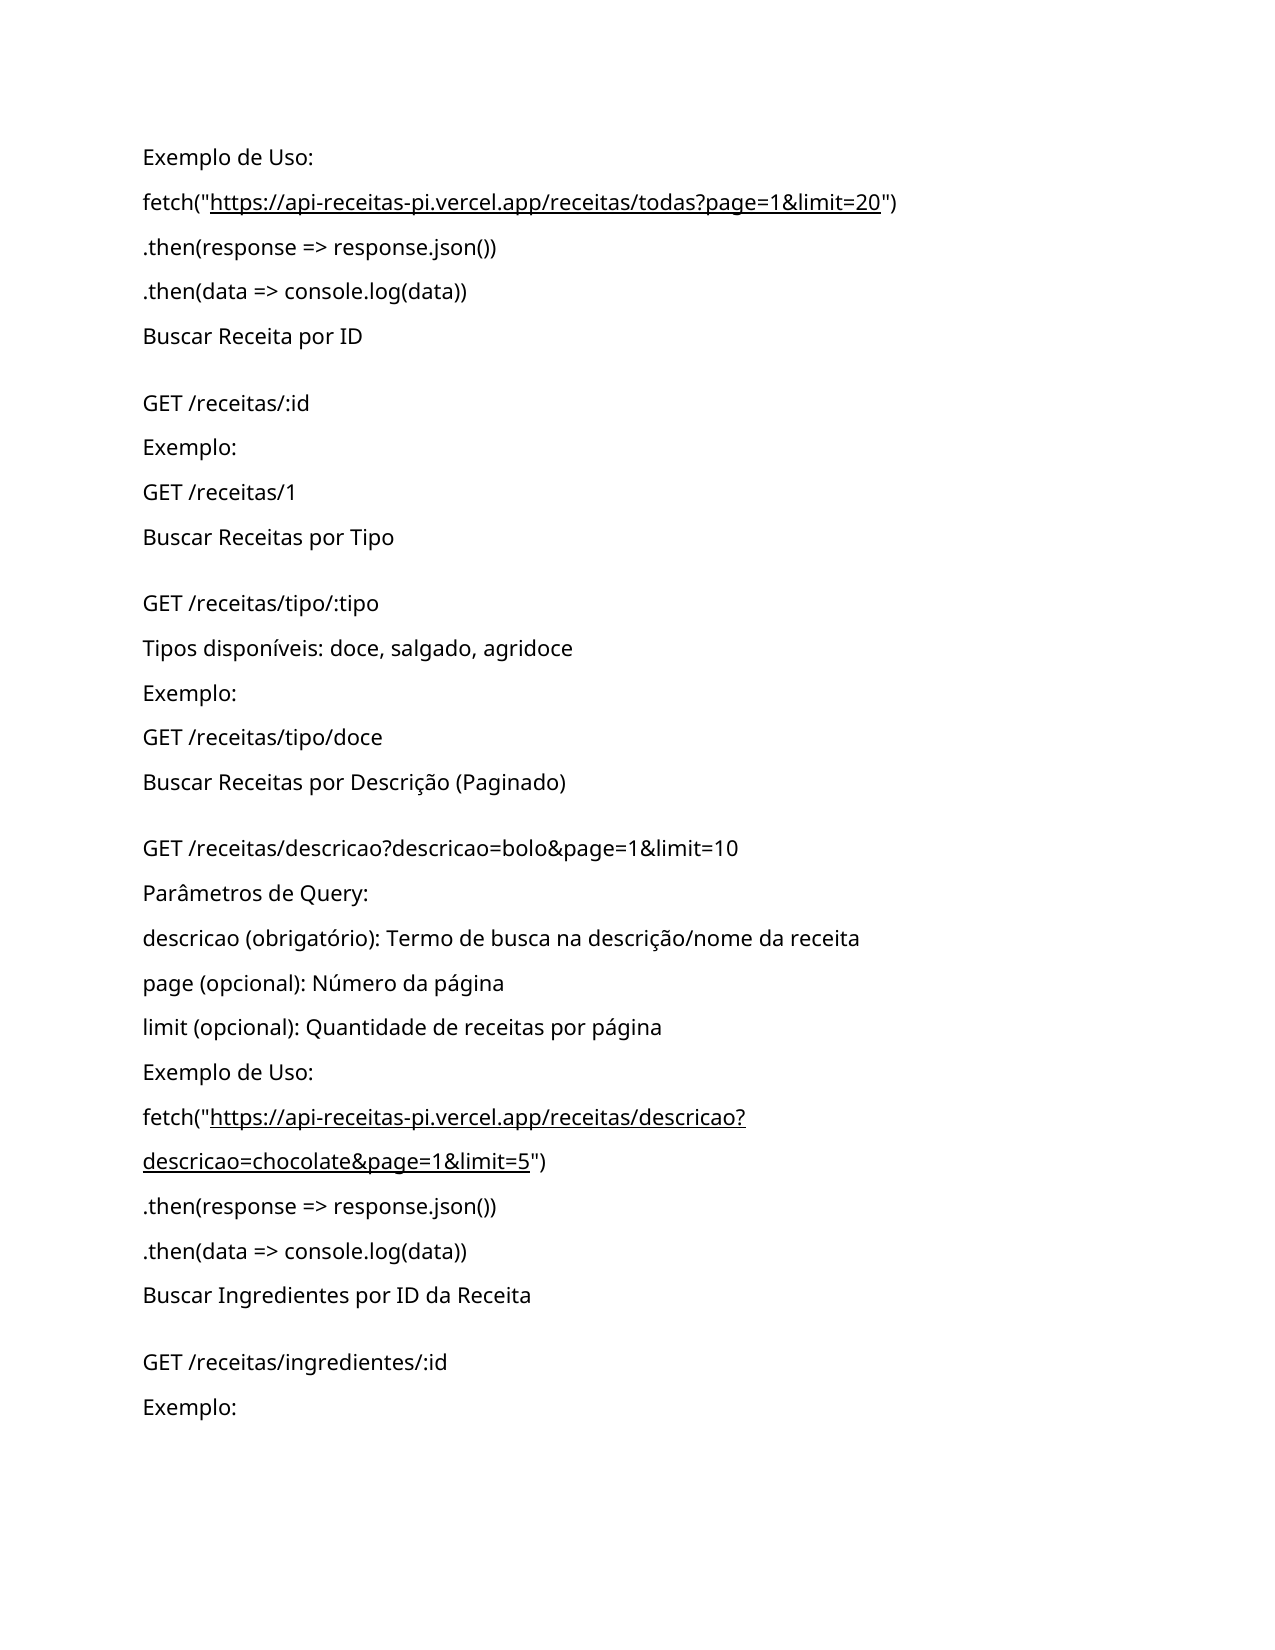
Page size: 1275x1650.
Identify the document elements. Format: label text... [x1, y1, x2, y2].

text GET /receitas/:id Exemplo: GET /receitas/1 Buscar Receitas por Tipo [142, 387, 1133, 551]
text GET /receitas/tipo/:tipo Tipos disponíveis: doce, salgado, agridoce Exemplo: GET /receitas/tipo/doce Buscar Receitas por Descrição (Paginado) [142, 588, 1133, 797]
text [142, 142, 1133, 351]
text GET /receitas/descricao?descricao=bolo&page=1&limit=10 Parâmetros de Query: descricao (obrigatório): Termo de busca na descrição/nome da receita page (opcional): Número da página limit (opcional): Quantidade de receitas por página Exemplo de Uso: fetch("https://api-receitas-pi.vercel.app/receitas/descricao?descricao=chocolate&page=1&limit=5") .then(response => response.json()) .then(data => console.log(data)) Buscar Ingredientes por ID da Receita [142, 833, 1133, 1310]
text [142, 1347, 1133, 1421]
